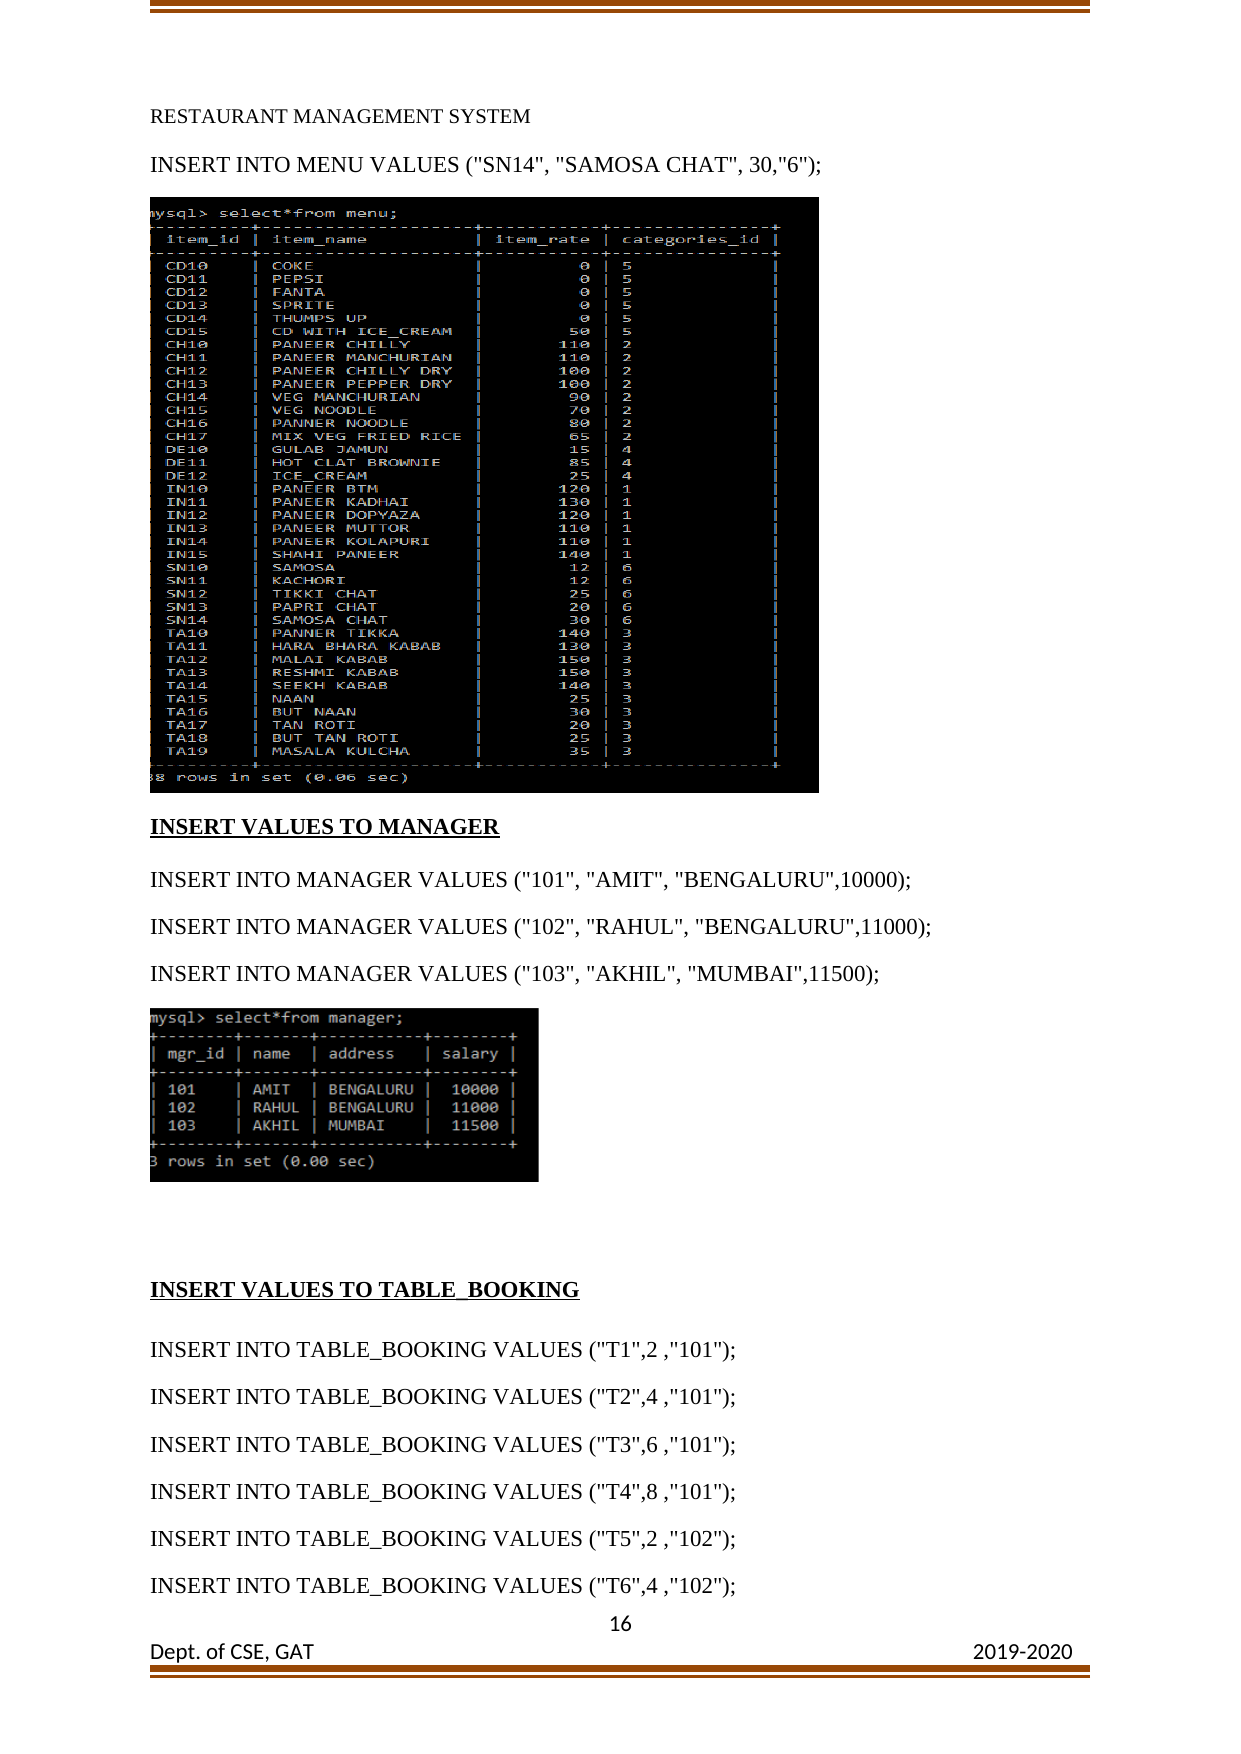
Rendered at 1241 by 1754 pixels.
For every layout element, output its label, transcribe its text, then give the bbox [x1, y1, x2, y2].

text INSERT INTO MANAGER VALUES ("101", "AMIT", "BENGALURU",10000); [150, 866, 1090, 892]
text INSERT INTO TABLE_BOOKING VALUES ("T4",8 ,"101"); [150, 1478, 1090, 1504]
text INSERT VALUES TO MANAGER [150, 813, 1090, 840]
text INSERT INTO MENU VALUES ("SN14", "SAMOSA CHAT", 30,"6"); [150, 151, 1090, 177]
text INSERT INTO TABLE_BOOKING VALUES ("T2",4 ,"101"); [150, 1383, 1090, 1410]
picture [150, 197, 819, 793]
text INSERT INTO MANAGER VALUES ("102", "RAHUL", "BENGALURU",11000); [150, 913, 1090, 940]
text INSERT VALUES TO TABLE_BOOKING [150, 1276, 1090, 1302]
picture [150, 1007, 539, 1182]
text INSERT INTO MANAGER VALUES ("103", "AKHIL", "MUMBAI",11500); [150, 961, 1090, 987]
text INSERT INTO TABLE_BOOKING VALUES ("T3",6 ,"101"); [150, 1431, 1090, 1457]
text INSERT INTO TABLE_BOOKING VALUES ("T5",2 ,"102"); [150, 1525, 1090, 1551]
text INSERT INTO TABLE_BOOKING VALUES ("T1",2 ,"101"); [150, 1336, 1090, 1363]
text INSERT INTO TABLE_BOOKING VALUES ("T6",4 ,"102"); [150, 1572, 1090, 1598]
